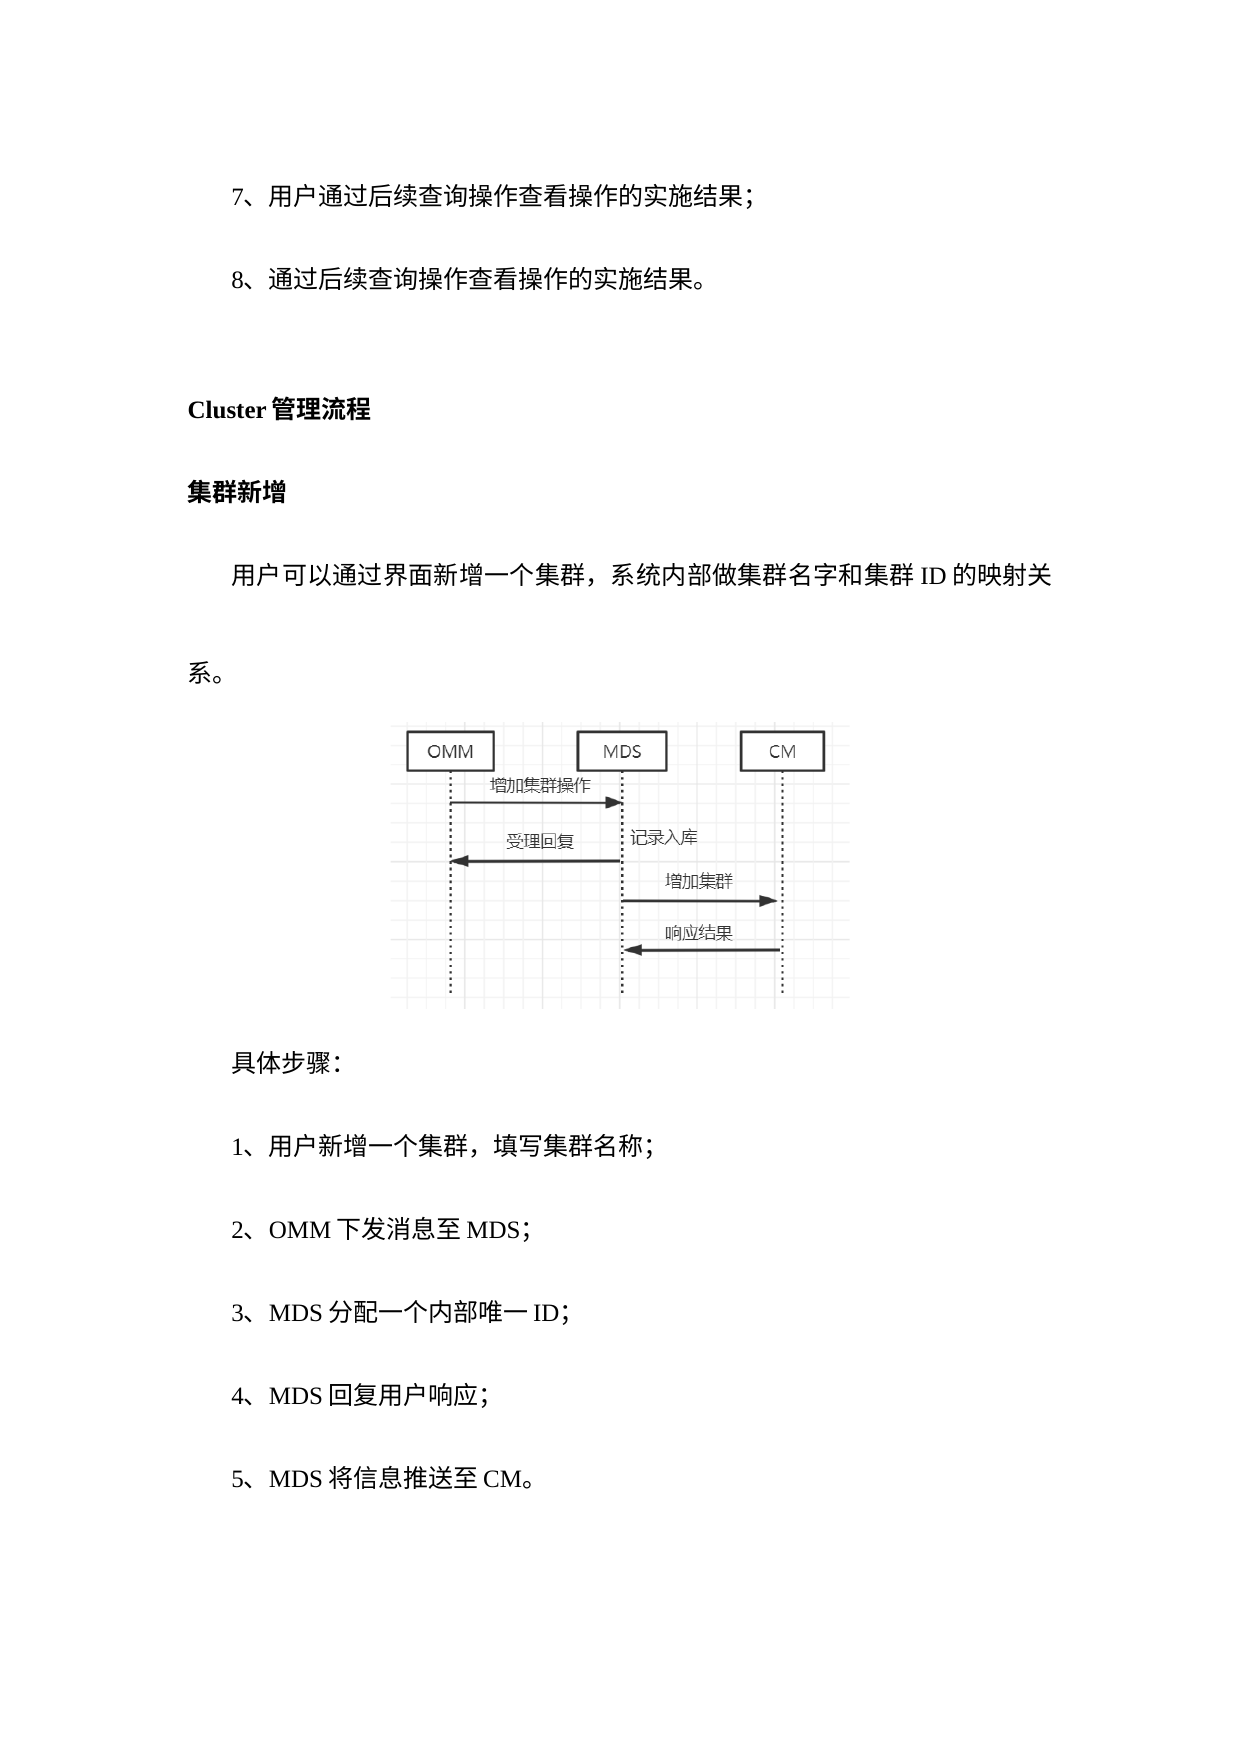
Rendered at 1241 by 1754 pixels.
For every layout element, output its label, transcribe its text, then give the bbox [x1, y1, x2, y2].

text 具体步骤： [187, 1029, 1053, 1094]
subtitle 集群新增 [187, 458, 1053, 523]
list 通过后续查询操作查看操作的实施结果。 [187, 245, 1053, 310]
subtitle Cluster管理流程 [187, 375, 1053, 440]
list MDS回复用户响应； [187, 1361, 1053, 1426]
picture [390, 722, 850, 1009]
list 用户通过后续查询操作查看操作的实施结果； [187, 162, 1053, 227]
list MDS分配一个内部唯一ID； [187, 1278, 1053, 1343]
text 用户可以通过界面新增一个集群，系统内部做集群名字和集群ID的映射关系。 [187, 541, 1053, 704]
list 用户新增一个集群，填写集群名称； [187, 1112, 1053, 1177]
list OMM下发消息至MDS； [187, 1195, 1053, 1260]
list MDS将信息推送至CM。 [187, 1444, 1053, 1509]
